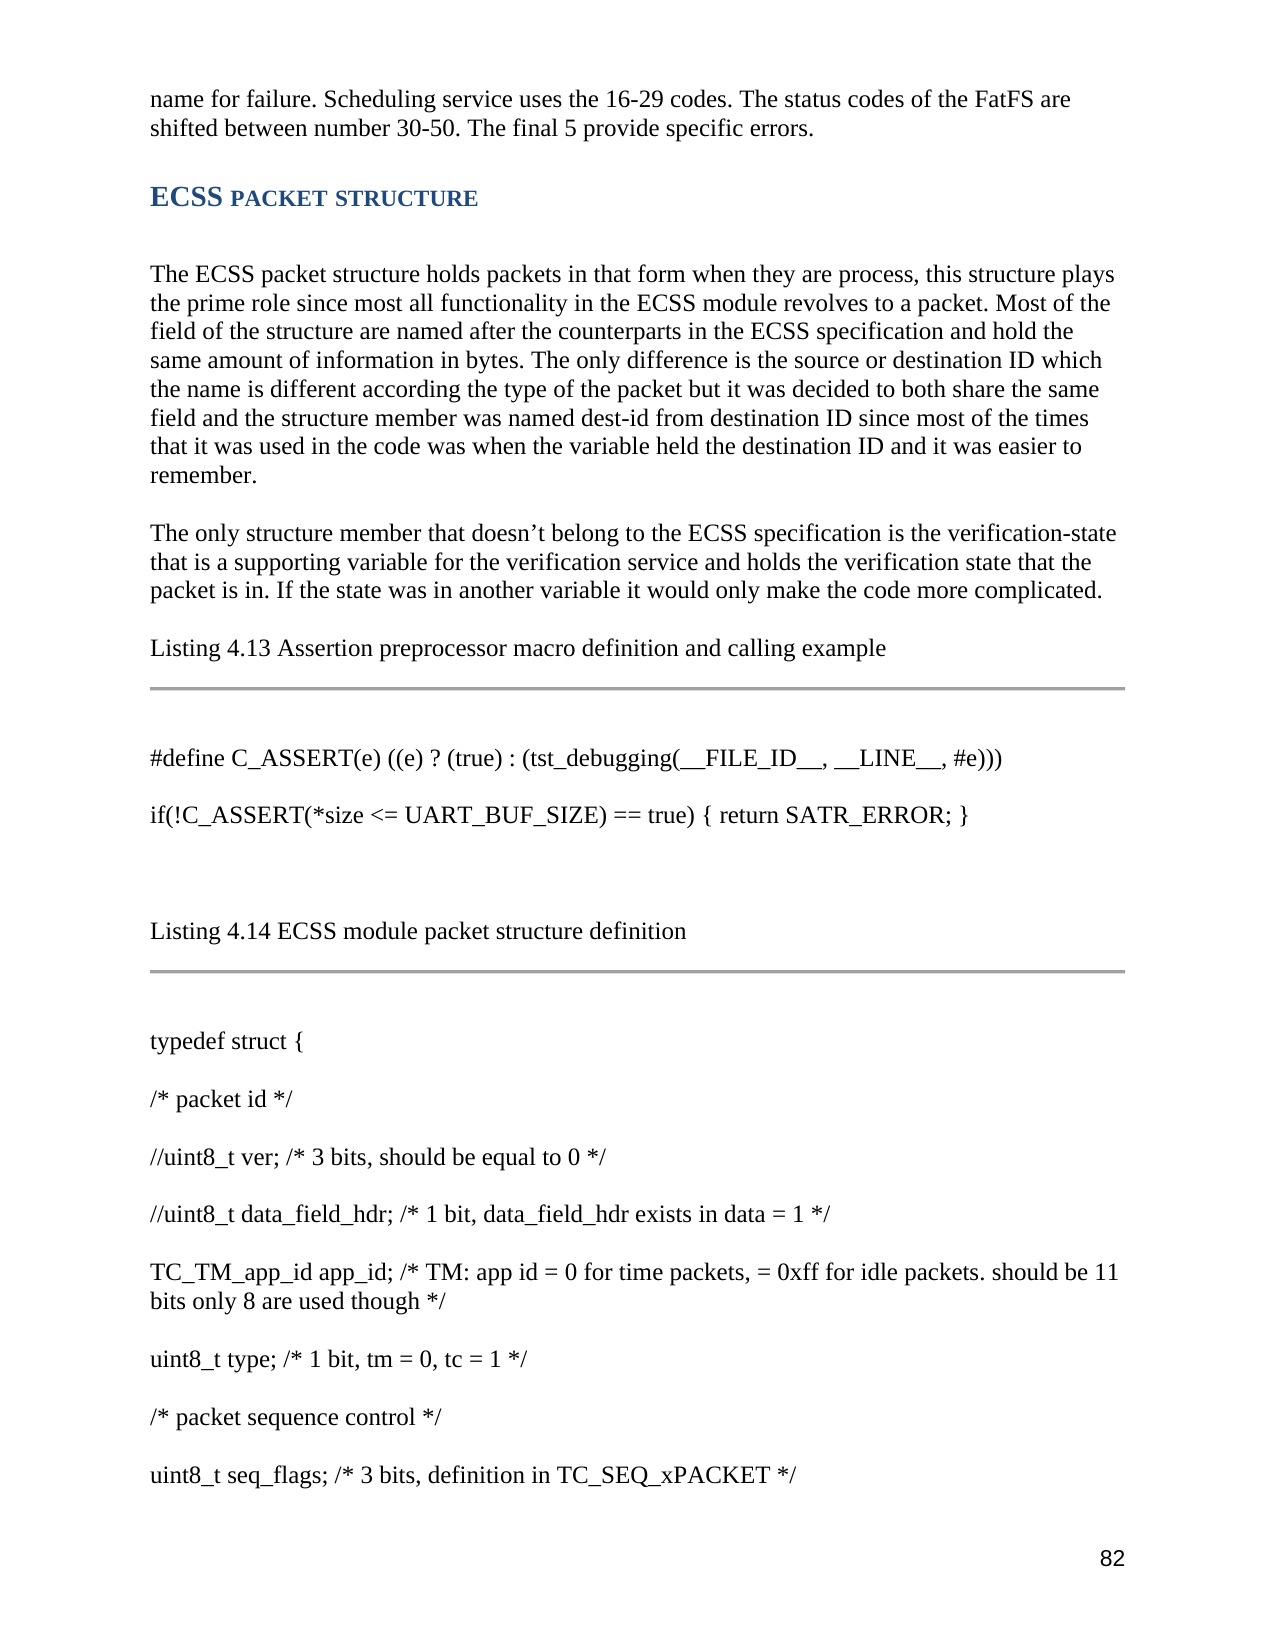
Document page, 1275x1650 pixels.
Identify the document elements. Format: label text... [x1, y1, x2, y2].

text Listing 4.13 Assertion preprocessor macro definition and calling example [150, 633, 1125, 662]
text typedef struct { [150, 1026, 1125, 1054]
text //uint8_t data_field_hdr; /* 1 bit, data_field_hdr exists in data = 1 */ [150, 1199, 1125, 1228]
text /* packet id */ [150, 1084, 1125, 1112]
text The ECSS packet structure holds packets in that form when they are process, this structure plays the prime role since most all functionality in the ECSS module revolves to a packet. Most of the field of the structure are named after the counterparts in the ECSS specification and hold the same amount of information in bytes. The only difference is the source or destination ID which the name is different according the type of the packet but it was decided to both share the same field and the structure member was named dest-id from destination ID since most of the times that it was used in the code was when the variable held the destination ID and it was easier to remember. [150, 259, 1125, 489]
text #define C_ASSERT(e) ((e) ? (true) : (tst_debugging(__FILE_ID__, __LINE__, #e))) [150, 743, 1125, 771]
text /* packet sequence control */ [150, 1402, 1125, 1431]
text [150, 84, 1125, 142]
text uint8_t seq_flags; /* 3 bits, definition in TC_SEQ_xPACKET */ [150, 1460, 1125, 1489]
text //uint8_t ver; /* 3 bits, should be equal to 0 */ [150, 1142, 1125, 1170]
text Listing 4.14 ECSS module packet structure definition [150, 916, 1125, 945]
text if(!C_ASSERT(*size <= UART_BUF_SIZE) == true) { return SATR_ERROR; } [150, 801, 1125, 829]
text The only structure member that doesn’t belong to the ECSS specification is the verification-state that is a supporting variable for the verification service and holds the verification state that the packet is in. If the state was in another variable it would only make the code more complicated. [150, 518, 1125, 604]
text TC_TM_app_id app_id; /* TM: app id = 0 for time packets, = 0xff for idle packets. should be 11 bits only 8 are used though */ [150, 1257, 1125, 1315]
text uint8_t type; /* 1 bit, tm = 0, tc = 1 */ [150, 1344, 1125, 1373]
subtitle ECSS packet structure [150, 179, 1089, 213]
